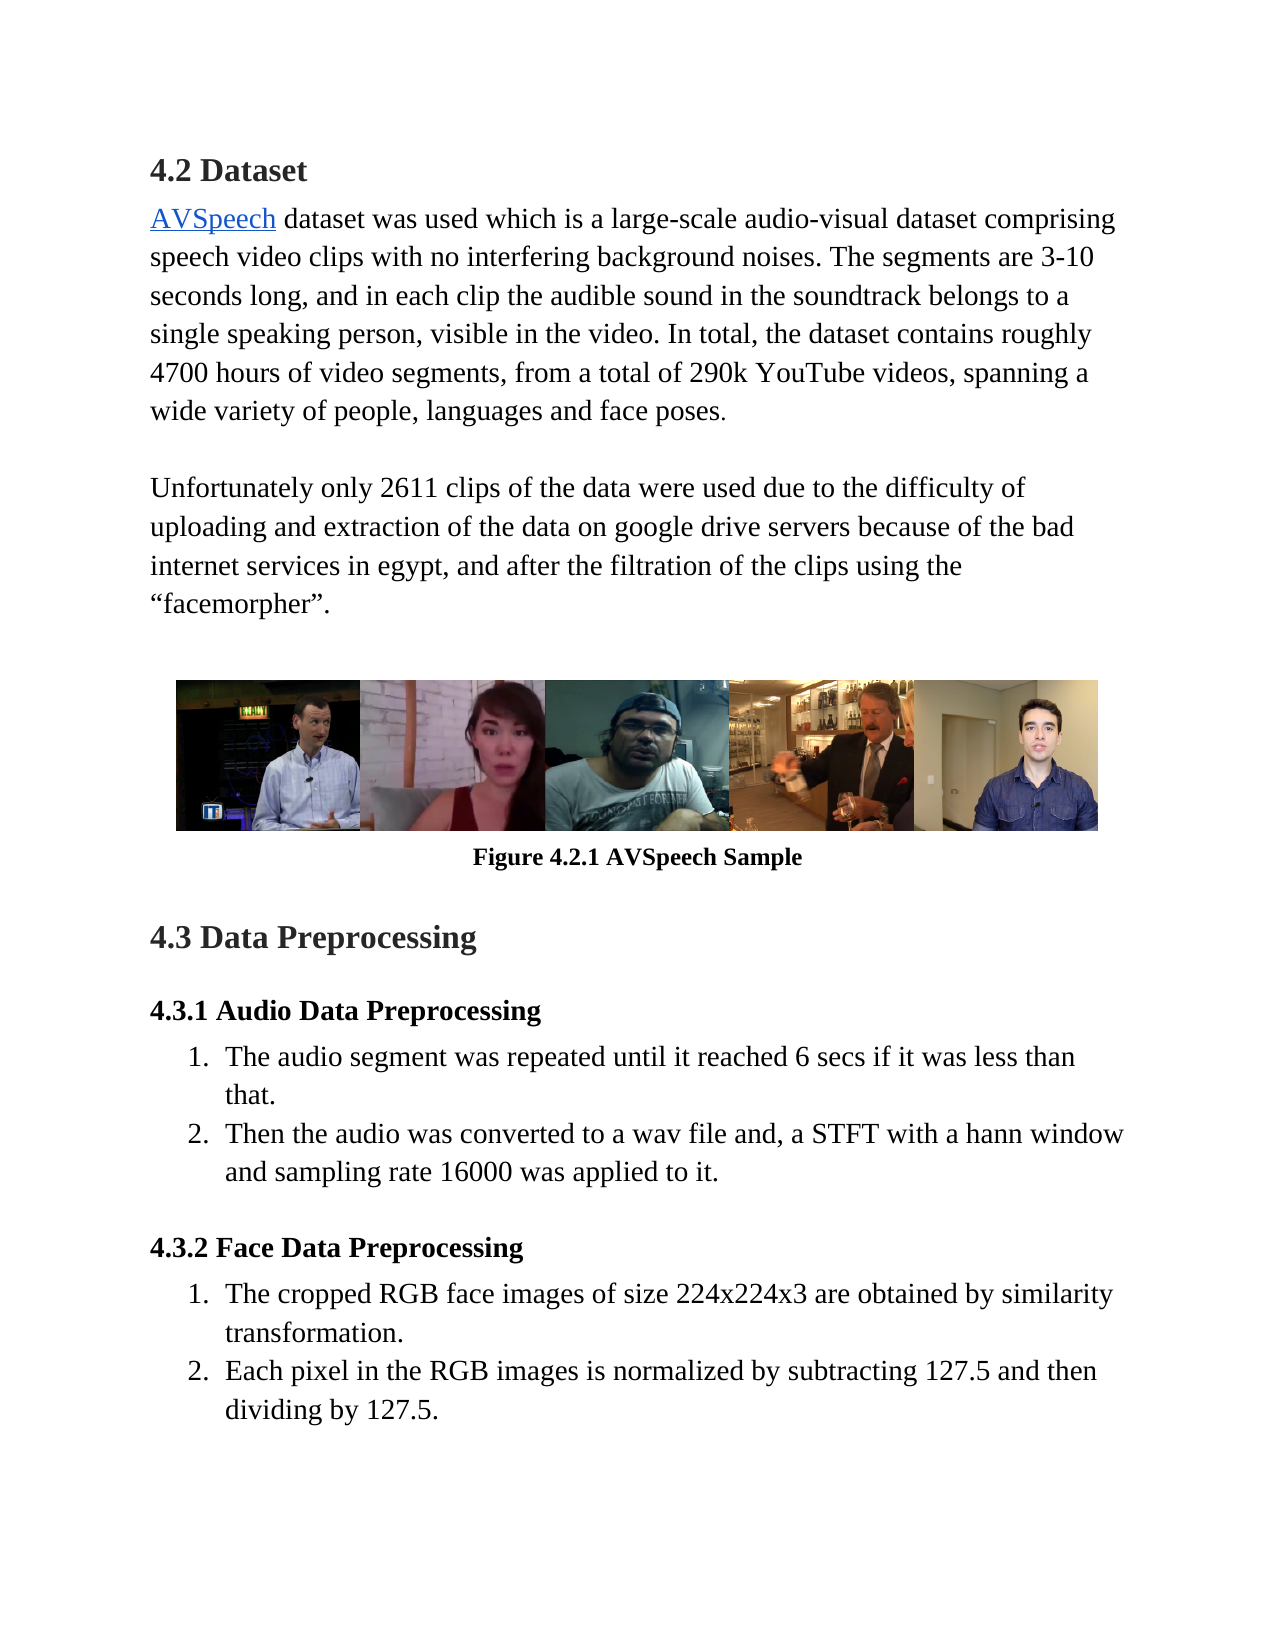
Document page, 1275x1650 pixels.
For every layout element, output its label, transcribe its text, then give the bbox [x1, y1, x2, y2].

subtitle 4.3.2 Face Data Preprocessing [150, 1230, 1125, 1264]
text Figure 4.2.1 AVSpeech Sample [150, 842, 1125, 871]
subtitle 4.2 Dataset [150, 150, 1122, 188]
picture [167, 663, 1108, 839]
list The cropped RGB face images of size 224x224x3 are obtained by similarity transformation. [187, 1276, 1125, 1348]
text Unfortunately only 2611 clips of the data were used due to the difficulty of uploading and extraction of the data on google drive servers because of the bad internet services in egypt, and after the filtration of the clips using the “facemorpher”. [150, 471, 1125, 620]
list Each pixel in the RGB images is normalized by subtracting 127.5 and then dividing by 127.5. [187, 1353, 1125, 1426]
subtitle 4.3 Data Preprocessing [150, 917, 1122, 955]
text AVSpeech dataset was used which is a large-scale audio-visual dataset comprising speech video clips with no interfering background noises. The segments are 3-10 seconds long, and in each clip the audible sound in the soundtrack belongs to a single speaking person, visible in the video. In total, the dataset contains roughly 4700 hours of video segments, from a total of 290k YouTube videos, spanning a wide variety of people, languages and face poses. [150, 201, 1125, 427]
list Then the audio was converted to a wav file and, a STFT with a hann window and sampling rate 16000 was applied to it. [187, 1116, 1125, 1188]
list The audio segment was repeated until it reached 6 secs if it was less than that. [187, 1039, 1125, 1111]
subtitle 4.3.1 Audio Data Preprocessing [150, 993, 1125, 1026]
